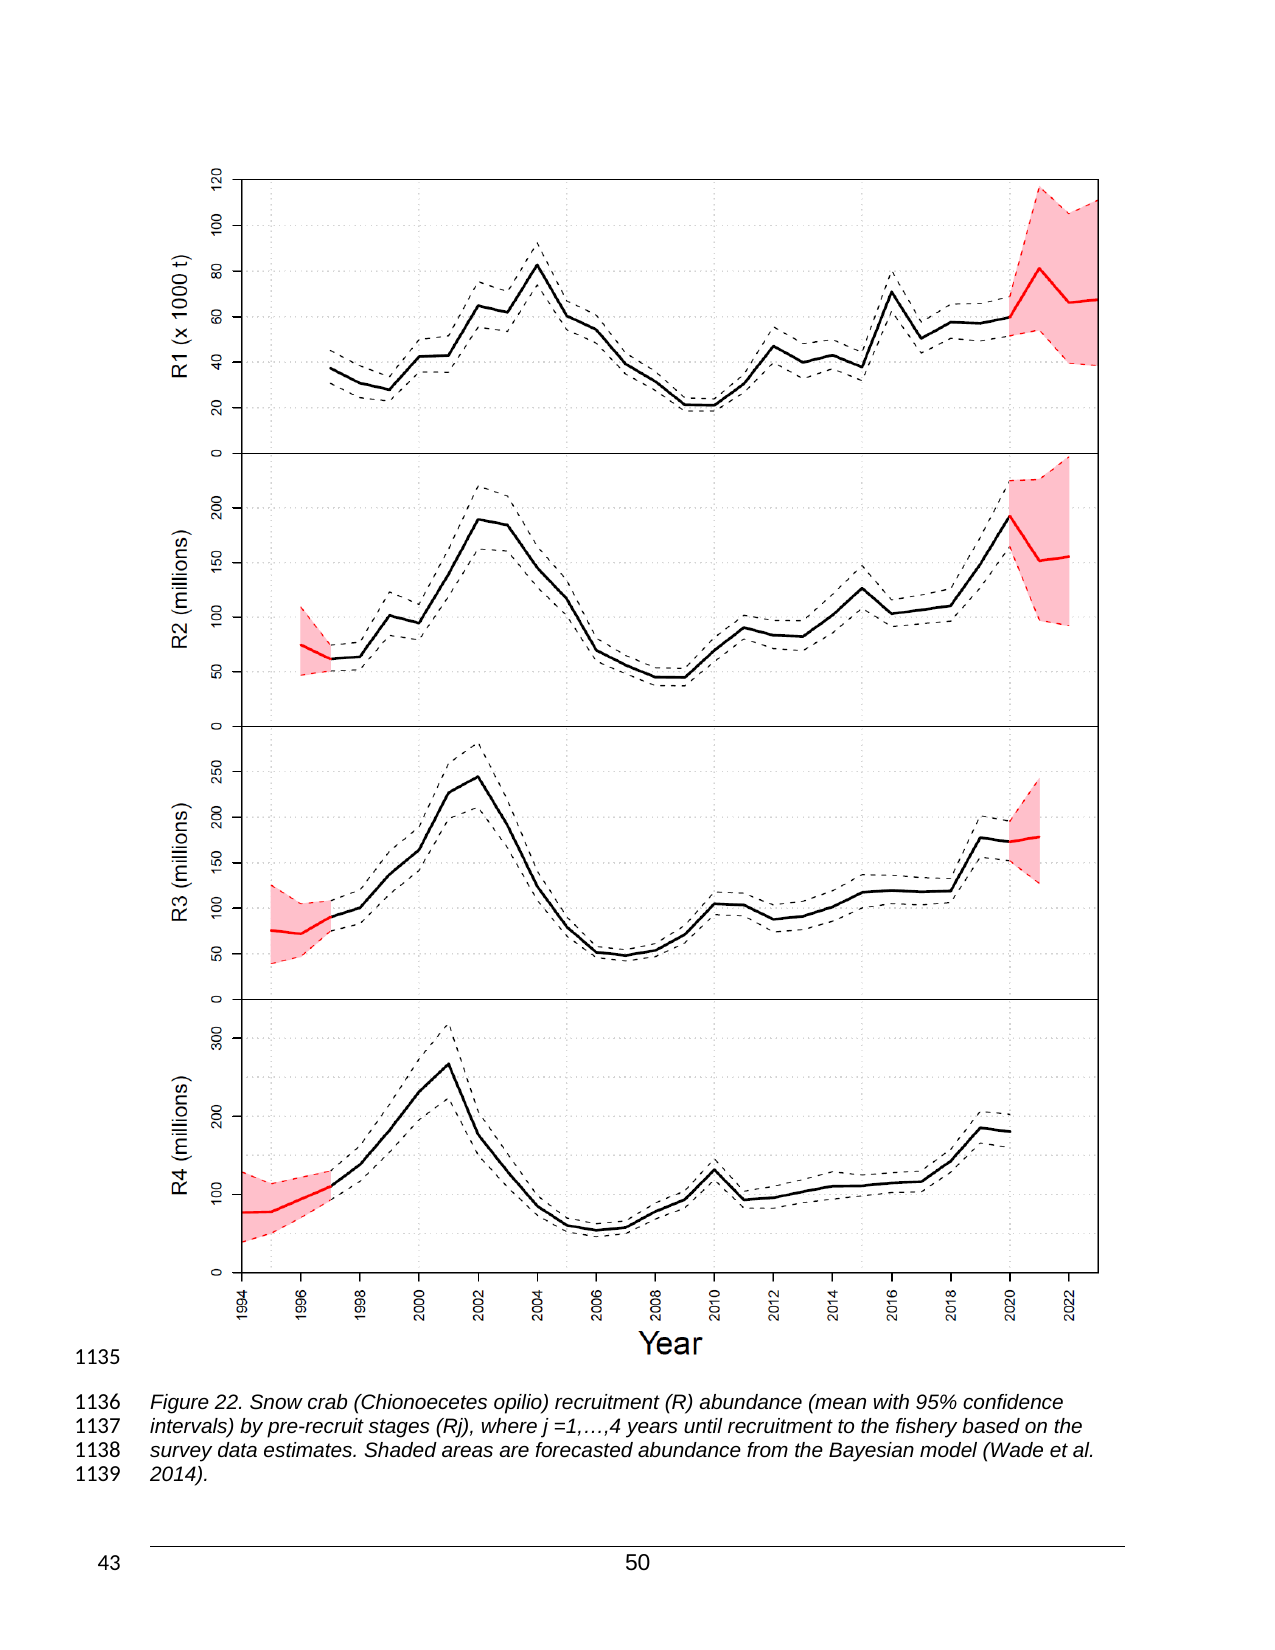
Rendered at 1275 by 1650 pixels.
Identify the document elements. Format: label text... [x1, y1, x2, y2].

text Figure 22. Snow crab (Chionoecetes opilio) recruitment (R) abundance (mean with 95% confidence intervals) by pre-recruit stages (Rj), where j =1,…,4 years until recruitment to the fishery based on the survey data estimates. Shaded areas are forecasted abundance from the Bayesian model (Wade et al. 2014). [150, 1389, 1125, 1485]
